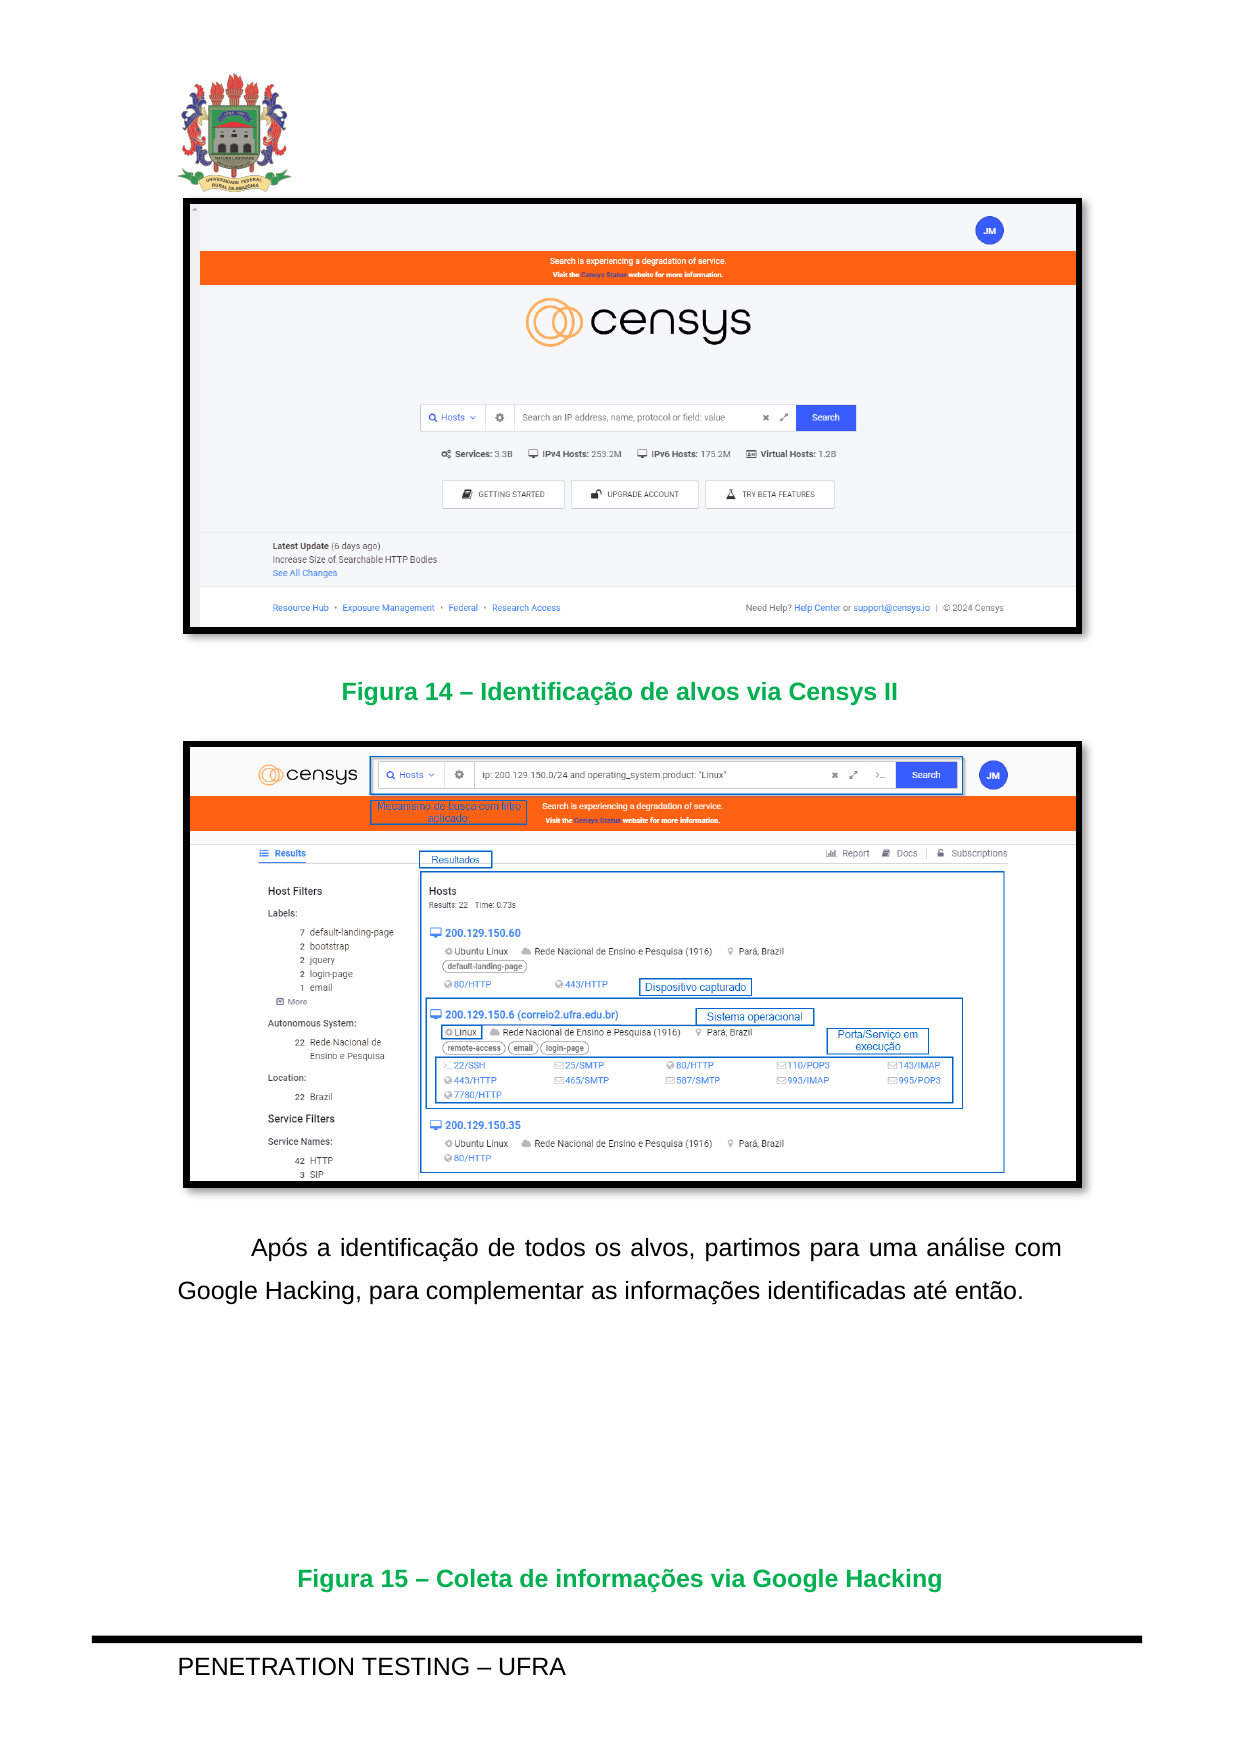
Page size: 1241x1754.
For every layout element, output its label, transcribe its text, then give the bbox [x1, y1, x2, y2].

picture [190, 204, 1076, 627]
picture [177, 73, 292, 192]
text Figura 14 – Identificação de alvos via Censys II [177, 677, 1063, 706]
picture [190, 747, 1076, 1181]
text Figura 15 – Coleta de informações via Google Hacking [177, 1564, 1063, 1593]
text Após a identificação de todos os alvos, partimos para uma análise com Google Hacking, para complementar as informações identificadas até então. [177, 1233, 1063, 1305]
